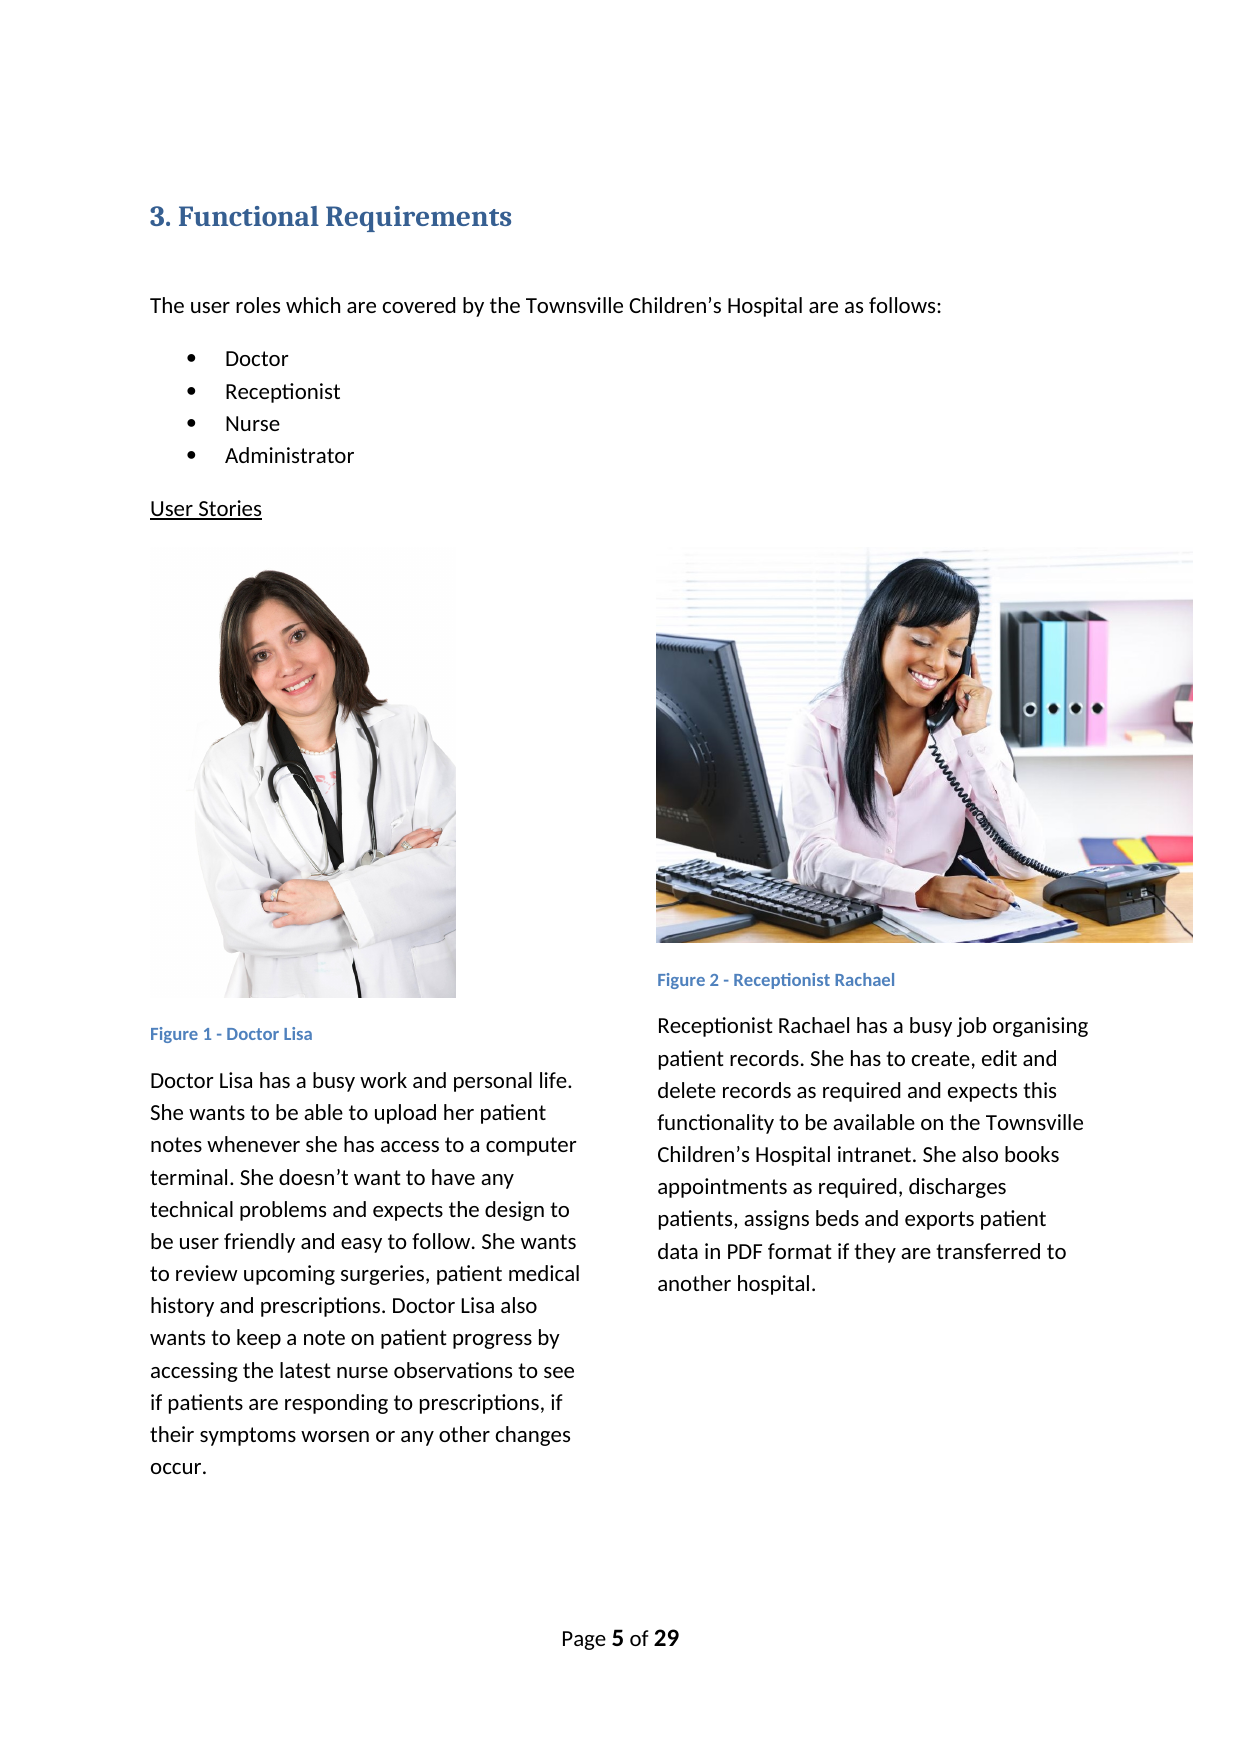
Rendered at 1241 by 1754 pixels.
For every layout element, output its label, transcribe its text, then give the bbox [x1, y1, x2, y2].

subtitle 3. Functional Requirements [150, 200, 1090, 233]
list Nurse [187, 409, 1090, 437]
text Figure 2 - Receptionist Rachael [657, 968, 1090, 991]
text Figure 1 - Doctor Lisa [150, 1022, 583, 1045]
text User Stories [150, 494, 1090, 522]
picture [150, 547, 456, 998]
picture [656, 547, 1193, 943]
list Receptionist [187, 377, 1090, 405]
text The user roles which are covered by the Townsville Children’s Hospital are as follows: [150, 292, 1090, 319]
text Doctor Lisa has a busy work and personal life. She wants to be able to upload her patient notes whenever she has access to a computer terminal. She doesn’t want to have any technical problems and expects the design to be user friendly and easy to follow. She wants to review upcoming surgeries, patient medical history and prescriptions. Doctor Lisa also wants to keep a note on patient progress by accessing the latest nurse observations to see if patients are responding to prescriptions, if their symptoms worsen or any other changes occur. [150, 1066, 583, 1480]
list Administrator [187, 441, 1090, 469]
text Receptionist Rachael has a busy job organising patient records. She has to create, edit and delete records as required and expects this functionality to be available on the Townsville Children’s Hospital intranet. She also books appointments as required, discharges patients, assigns beds and exports patient data in PDF format if they are transferred to another hospital. [657, 1011, 1090, 1297]
list Doctor [187, 344, 1090, 373]
